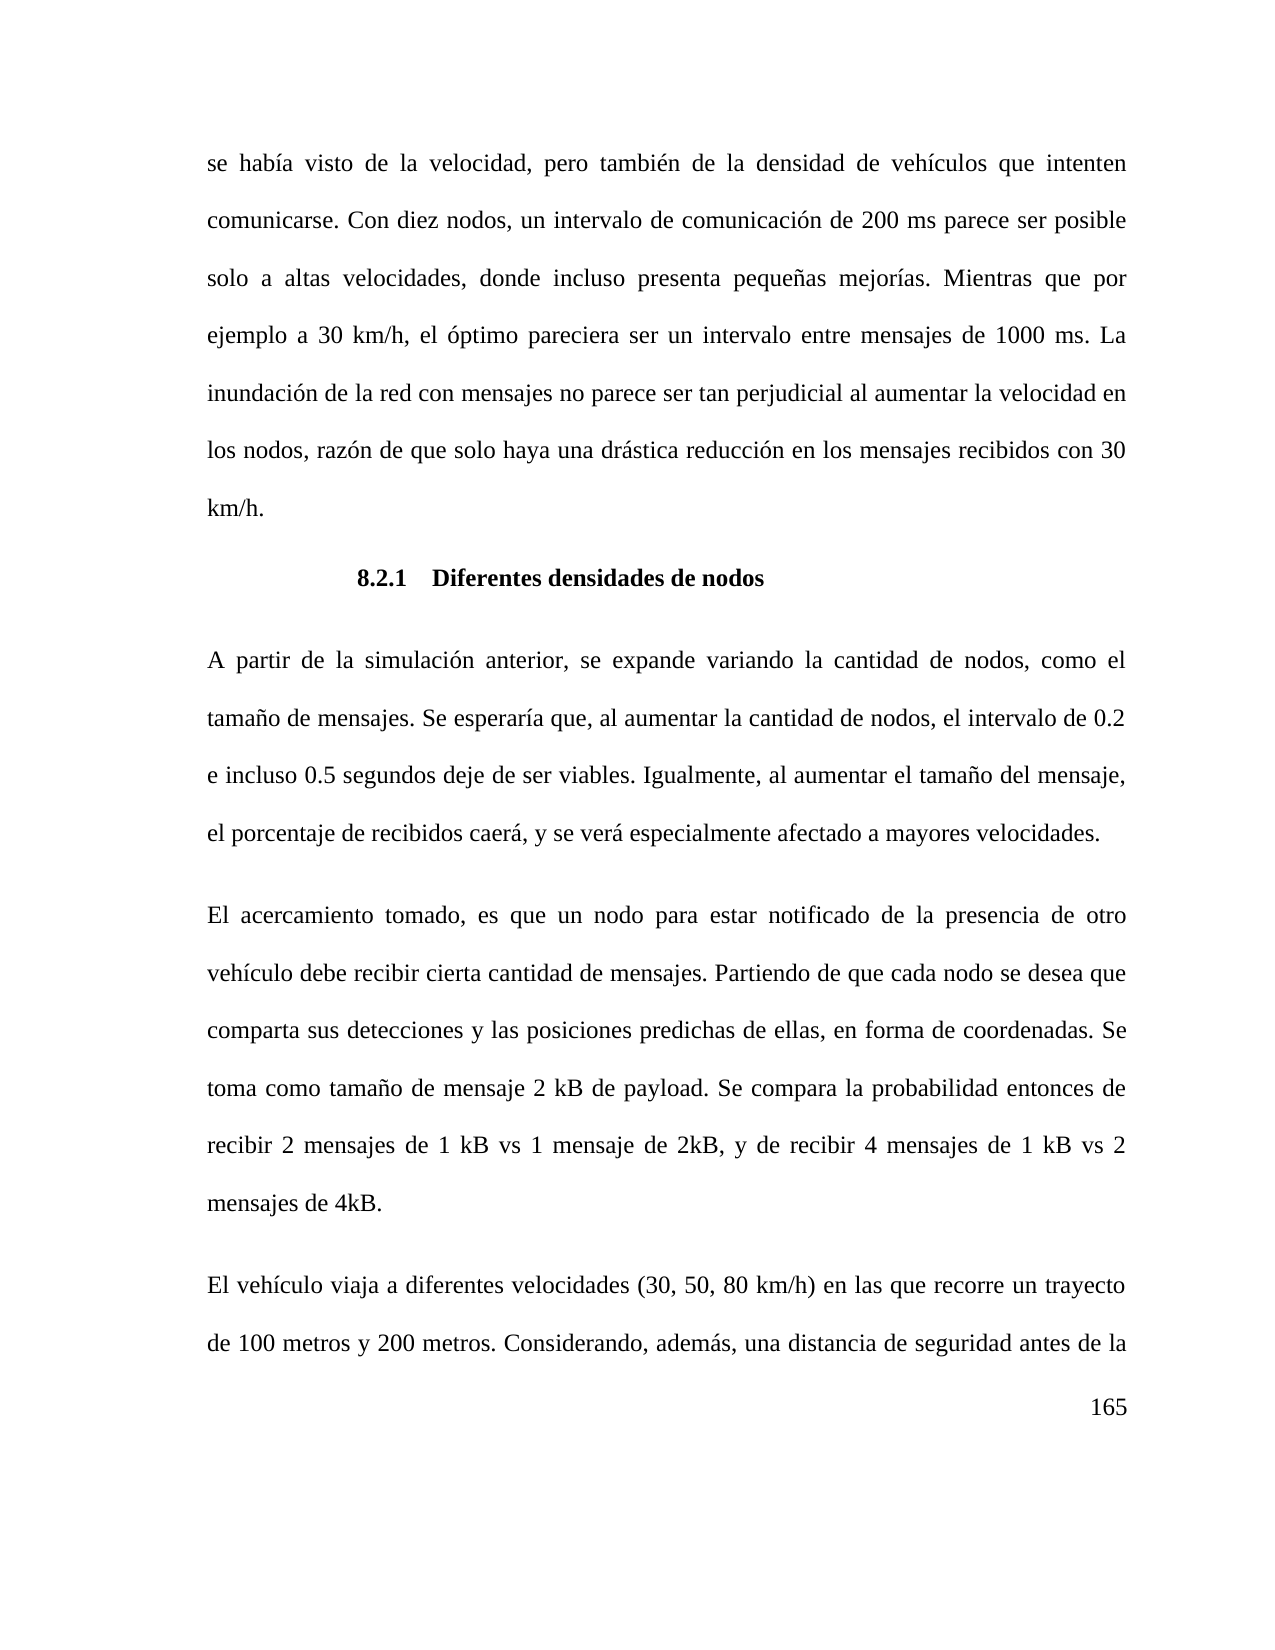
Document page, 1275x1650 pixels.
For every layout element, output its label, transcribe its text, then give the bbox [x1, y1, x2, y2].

subtitle Diferentes densidades de nodos [357, 563, 1127, 591]
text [207, 148, 1127, 521]
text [207, 1270, 1127, 1356]
text El acercamiento tomado, es que un nodo para estar notificado de la presencia de otro vehículo debe recibir cierta cantidad de mensajes. Partiendo de que cada nodo se desea que comparta sus detecciones y las posiciones predichas de ellas, en forma de coordenadas. Se toma como tamaño de mensaje 2 kB de payload. Se compara la probabilidad entonces de recibir 2 mensajes de 1 kB vs 1 mensaje de 2kB, y de recibir 4 mensajes de 1 kB vs 2 mensajes de 4kB. [207, 900, 1127, 1216]
text A partir de la simulación anterior, se expande variando la cantidad de nodos, como el tamaño de mensajes. Se esperaría que, al aumentar la cantidad de nodos, el intervalo de 0.2 e incluso 0.5 segundos deje de ser viables. Igualmente, al aumentar el tamaño del mensaje, el porcentaje de recibidos caerá, y se verá especialmente afectado a mayores velocidades. [207, 645, 1127, 846]
